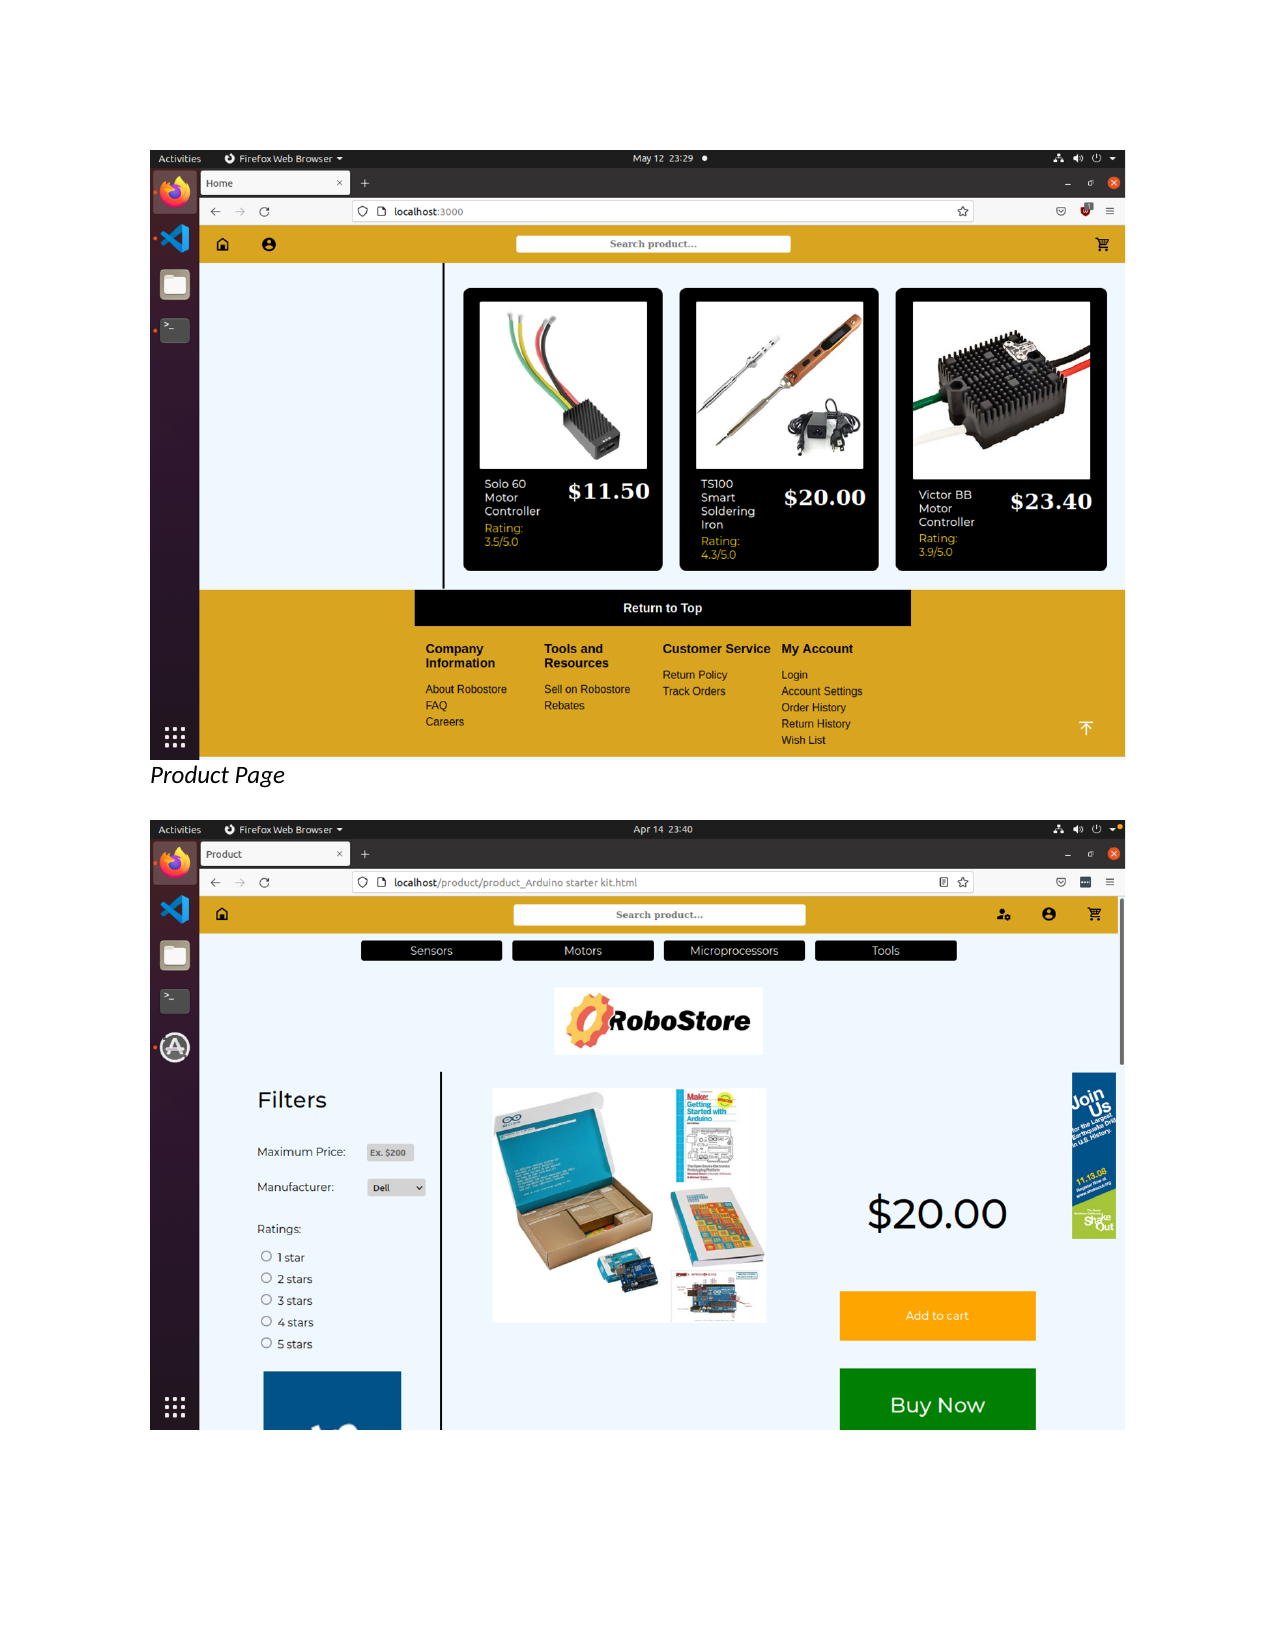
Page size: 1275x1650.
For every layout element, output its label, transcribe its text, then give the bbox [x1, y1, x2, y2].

picture [150, 820, 1125, 1430]
picture [150, 150, 1125, 760]
text Product Page [150, 760, 1125, 790]
